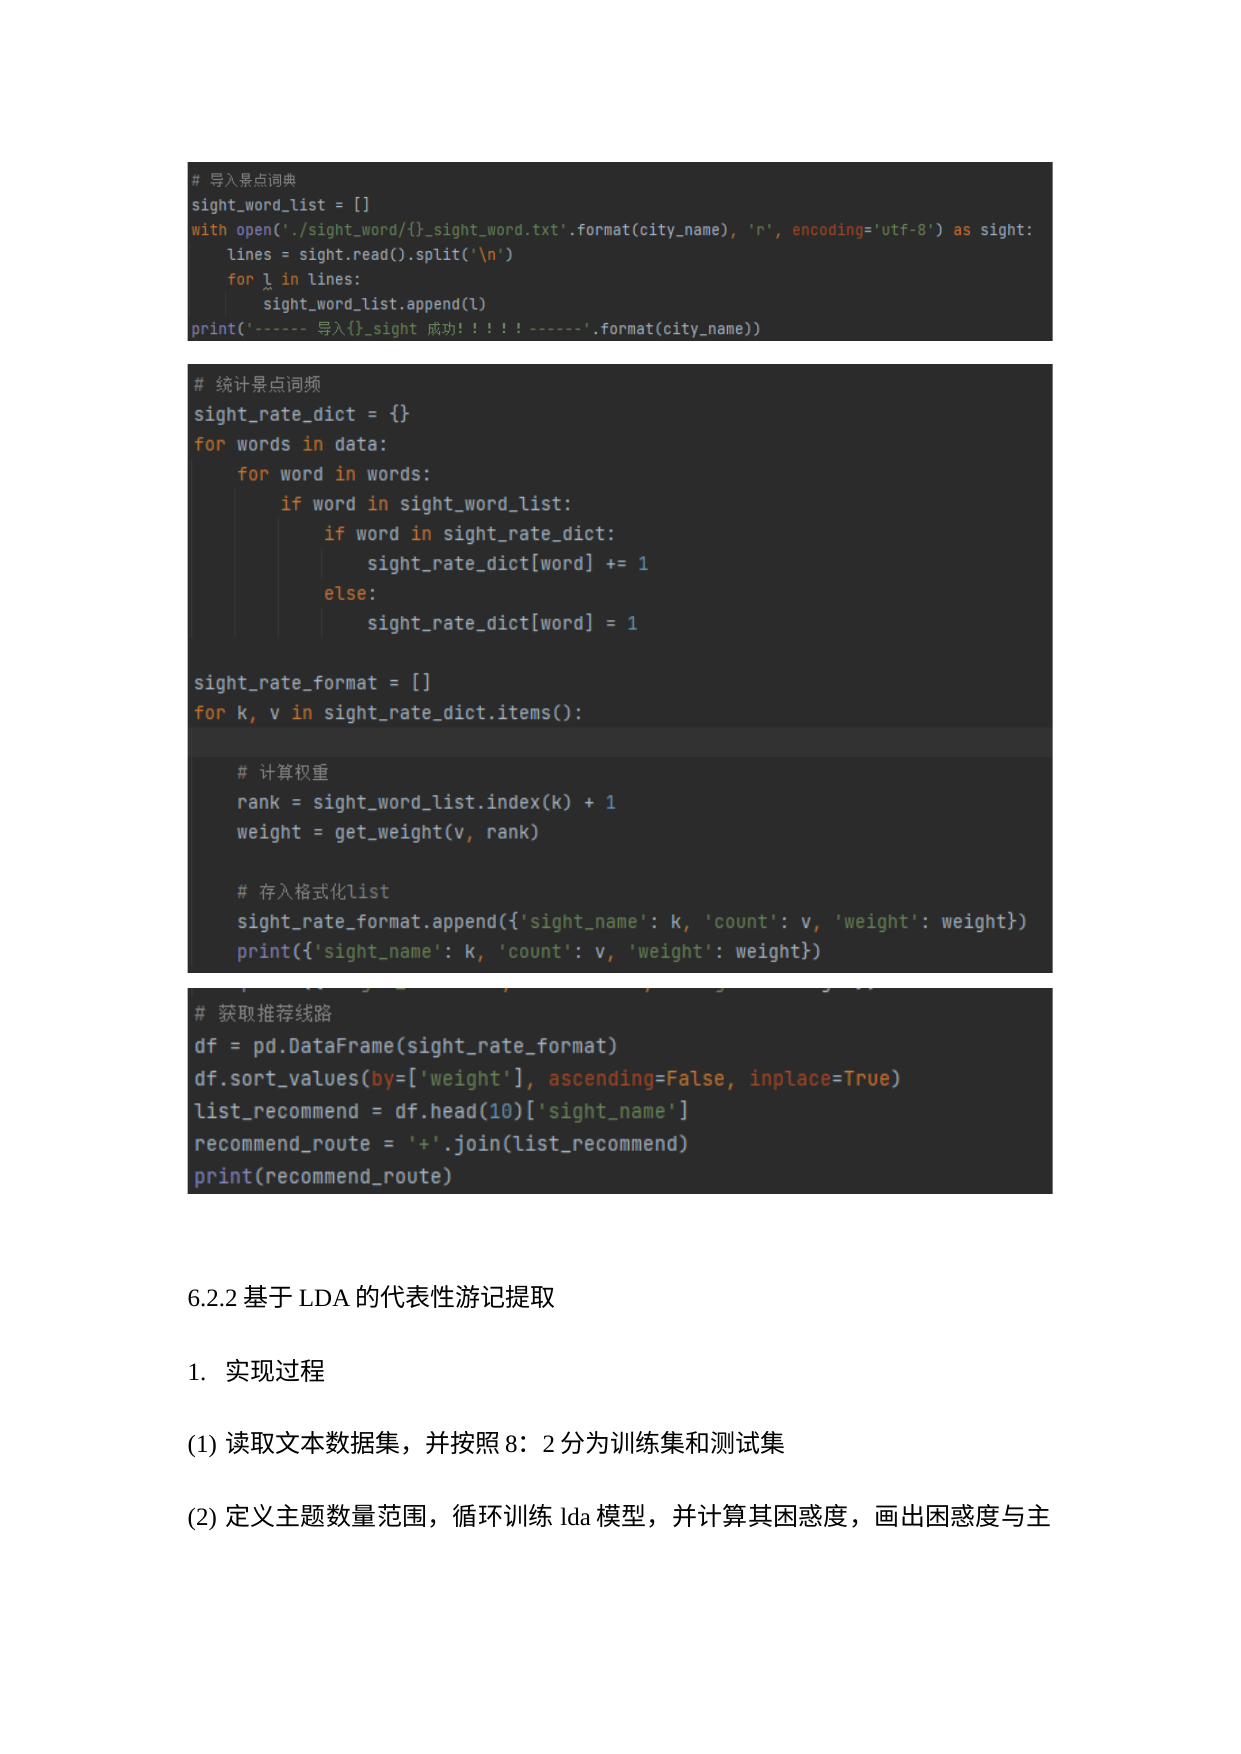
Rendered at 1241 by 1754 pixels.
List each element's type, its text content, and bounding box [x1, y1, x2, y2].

picture [187, 988, 1053, 1194]
list 读取文本数据集，并按照8：2分为训练集和测试集 [187, 1409, 1053, 1474]
picture [187, 162, 1053, 341]
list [187, 1482, 1053, 1547]
picture [187, 364, 1053, 973]
list 实现过程 [187, 1337, 1053, 1402]
text 6.2.2 基于LDA的代表性游记提取 [187, 1263, 1053, 1328]
